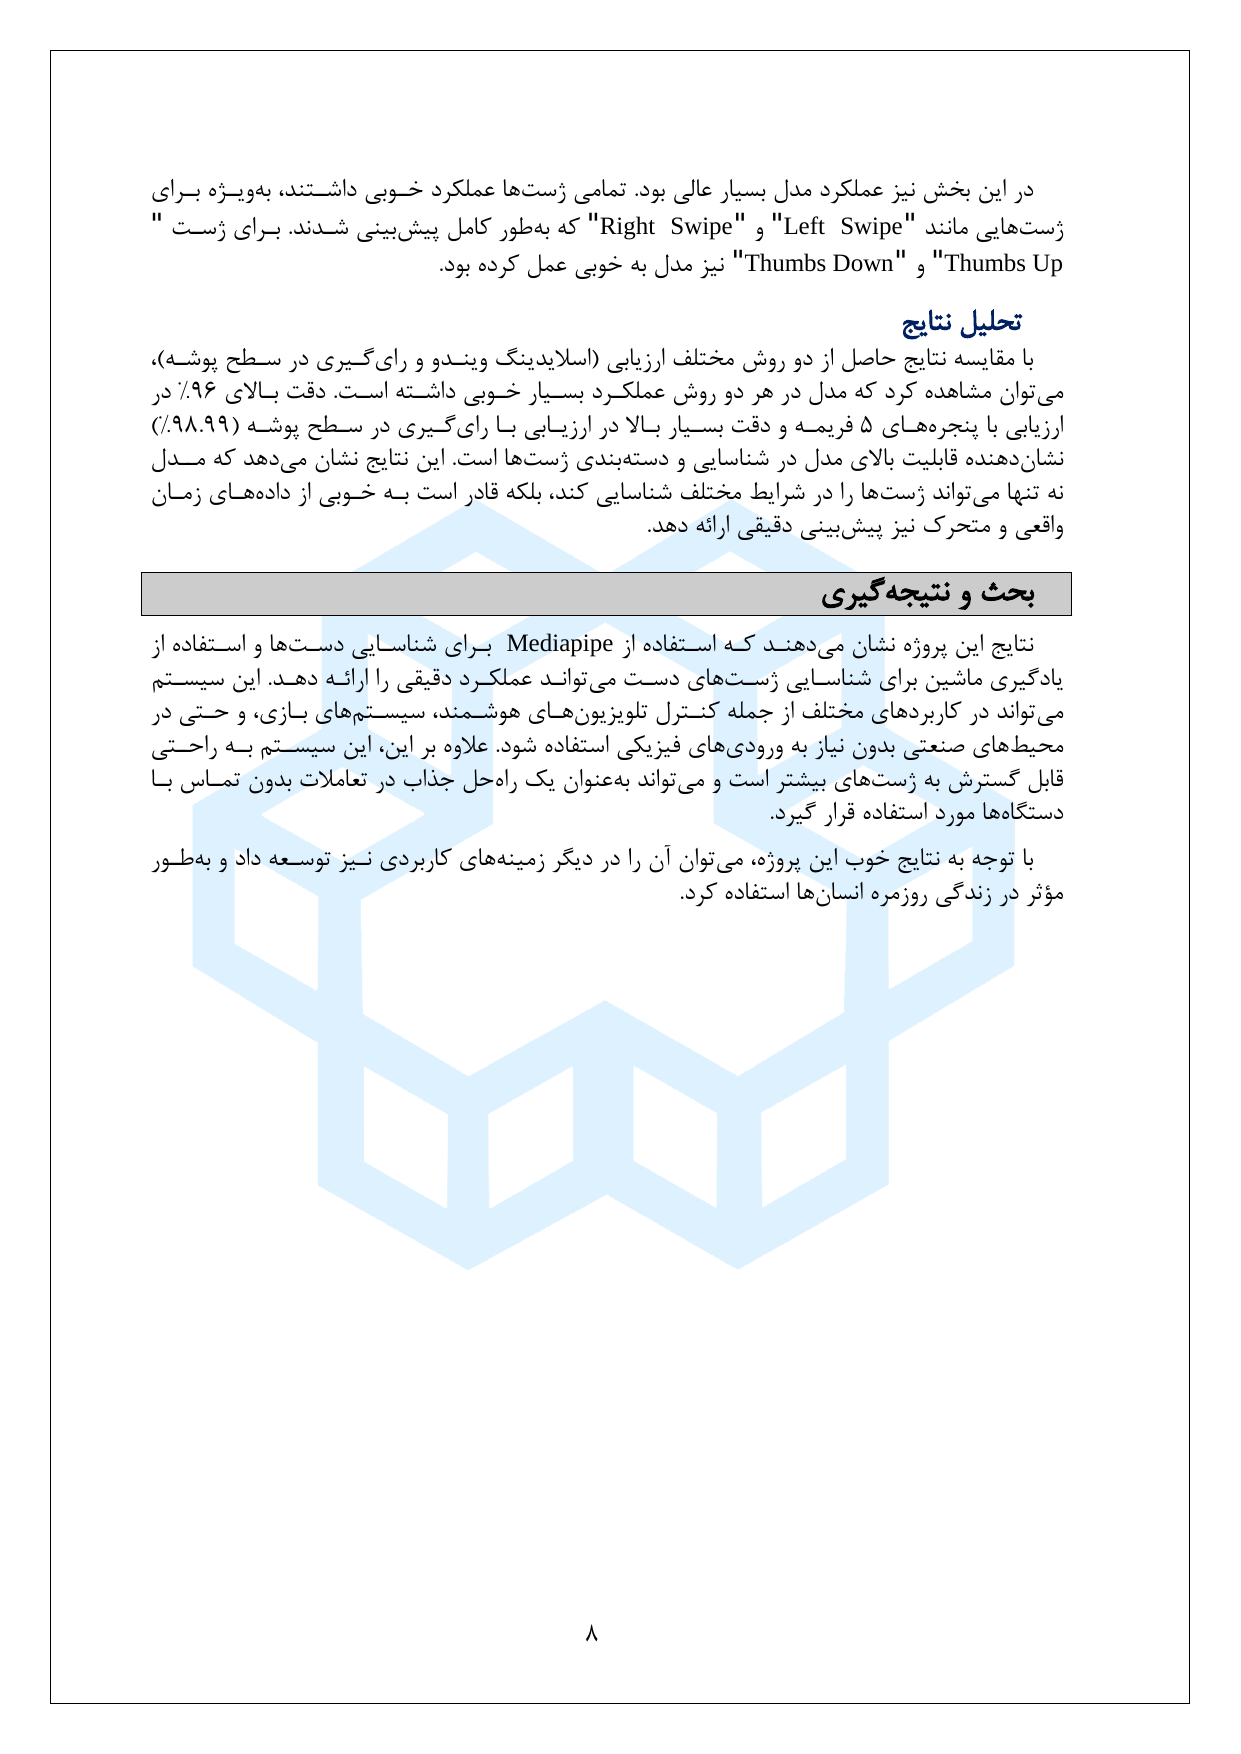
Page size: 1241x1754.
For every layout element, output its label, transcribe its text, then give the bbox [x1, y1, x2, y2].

subtitle تحلیل نتایج [150, 308, 1063, 341]
text نتایج این پروژه نشان می‌دهند که استفاده از Mediapipe برای شناسایی دست‌ها و استفاده از یادگیری ماشین برای شناسایی ژست‌های دست می‌تواند عملکرد دقیقی را ارائه دهد. این سیستم می‌تواند در کاربردهای مختلف از جمله کنترل تلویزیون‌های هوشمند، سیستم‌های بازی، و حتی در محیط‌های صنعتی بدون نیاز به ورودی‌های فیزیکی استفاده شود. علاوه بر این، این سیستم به راحتی قابل گسترش به ژست‌های بیشتر است و می‌تواند به‌عنوان یک راه‌حل جذاب در تعاملات بدون تماس با دستگاه‌ها مورد استفاده قرار گیرد. [150, 628, 1063, 829]
text در این بخش نیز عملکرد مدل بسیار عالی بود. تمامی ژست‌ها عملکرد خوبی داشتند، به‌ویژه برای ژست‌هایی مانند "Left Swipe" و "Right Swipe" که به‌طور کامل پیش‌بینی شدند. برای ژست "Thumbs Up" و "Thumbs Down" نیز مدل به خوبی عمل کرده بود. [150, 177, 1063, 282]
text با توجه به نتایج خوب این پروژه، می‌توان آن را در دیگر زمینه‌های کاربردی نیز توسعه داد و به‌طور مؤثر در زندگی روزمره انسان‌ها استفاده کرد. [150, 846, 1063, 909]
text با مقایسه نتایج حاصل از دو روش مختلف ارزیابی (اسلایدینگ ویندو و رای‌گیری در سطح پوشه)، می‌توان مشاهده کرد که مدل در هر دو روش عملکرد بسیار خوبی داشته است. دقت بالای ۹۶% در ارزیابی با پنجره‌های ۵ فریمه و دقت بسیار بالا در ارزیابی با رای‌گیری در سطح پوشه (۹۸.۹۹%) نشان‌دهنده قابلیت بالای مدل در شناسایی و دسته‌بندی ژست‌ها است. این نتایج نشان می‌دهد که مدل نه تنها می‌تواند ژست‌ها را در شرایط مختلف شناسایی کند، بلکه قادر است به خوبی از داده‌های زمان واقعی و متحرک نیز پیش‌بینی دقیقی ارائه دهد. [150, 346, 1063, 543]
subtitle بحث و نتیجه‌‌گیری [142, 573, 1071, 615]
